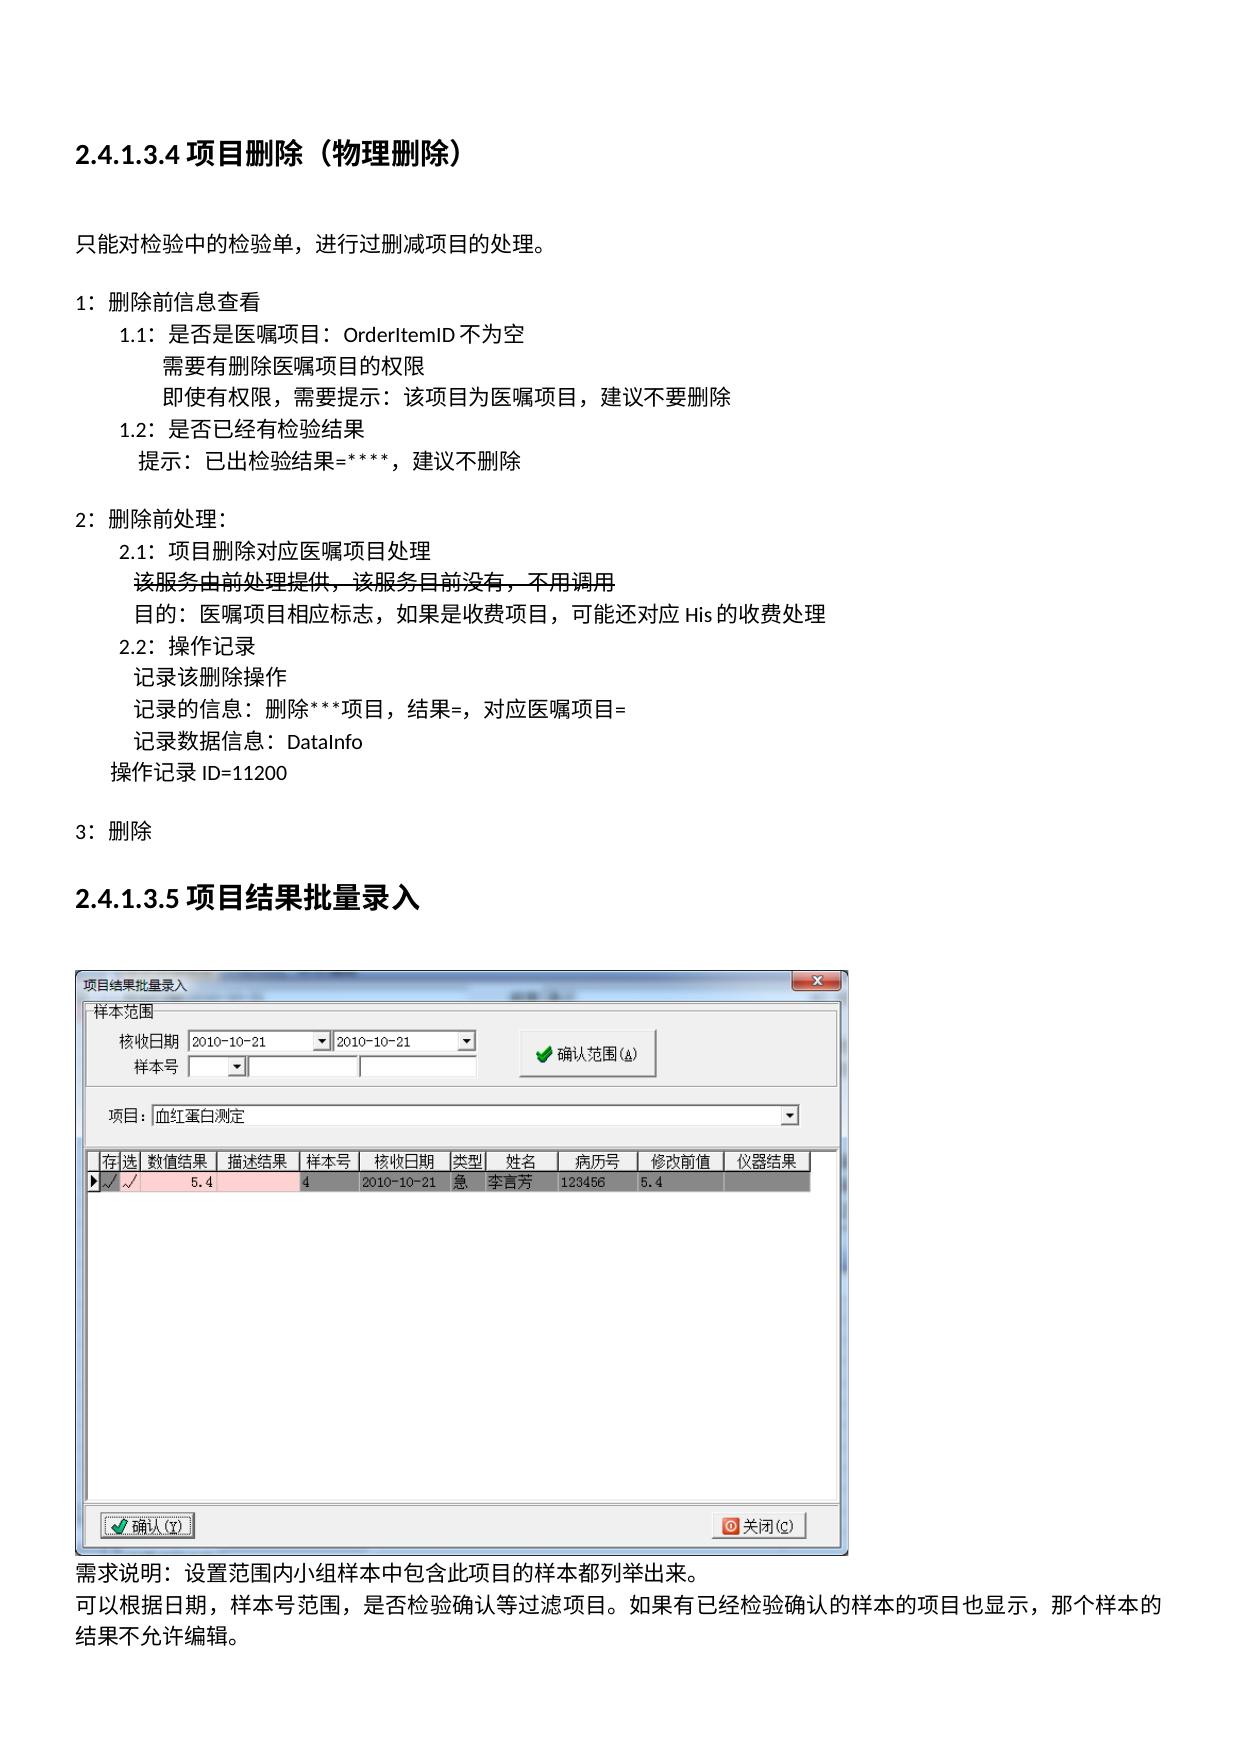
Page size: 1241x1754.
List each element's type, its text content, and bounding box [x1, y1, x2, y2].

text 2：删除前处理： [75, 502, 1165, 534]
text 需求说明：设置范围内小组样本中包含此项目的样本都列举出来。 [75, 1556, 1165, 1588]
text 1.2：是否已经有检验结果 [75, 412, 1165, 444]
text 只能对检验中的检验单，进行过删减项目的处理。 [75, 227, 1165, 259]
text 3：删除 [75, 814, 1165, 845]
subtitle 项目结果批量录入 [75, 874, 1165, 917]
text 提示：已出检验结果=****，建议不删除 [75, 444, 1165, 475]
text 该服务由前处理提供，该服务目前没有，不用调用 [75, 565, 1165, 597]
text 2.2：操作记录 [75, 629, 1165, 660]
text 可以根据日期，样本号范围，是否检验确认等过滤项目。如果有已经检验确认的样本的项目也显示，那个样本的结果不允许编辑。 [75, 1588, 1165, 1651]
text 需要有删除医嘱项目的权限 [75, 349, 1165, 380]
text 记录数据信息：DataInfo [75, 724, 1165, 755]
picture [75, 970, 849, 1556]
text 1：删除前信息查看 [75, 285, 1165, 317]
text 即使有权限，需要提示：该项目为医嘱项目，建议不要删除 [75, 380, 1165, 412]
text 1.1：是否是医嘱项目：OrderItemID不为空 [75, 317, 1165, 349]
text 目的：医嘱项目相应标志，如果是收费项目，可能还对应His的收费处理 [75, 597, 1165, 629]
text 记录该删除操作 [75, 660, 1165, 692]
text 操作记录ID=11200 [75, 755, 1165, 787]
text 2.1：项目删除对应医嘱项目处理 [75, 534, 1165, 565]
subtitle 项目删除（物理删除） [75, 131, 1165, 173]
text 记录的信息：删除***项目，结果=，对应医嘱项目= [75, 692, 1165, 724]
